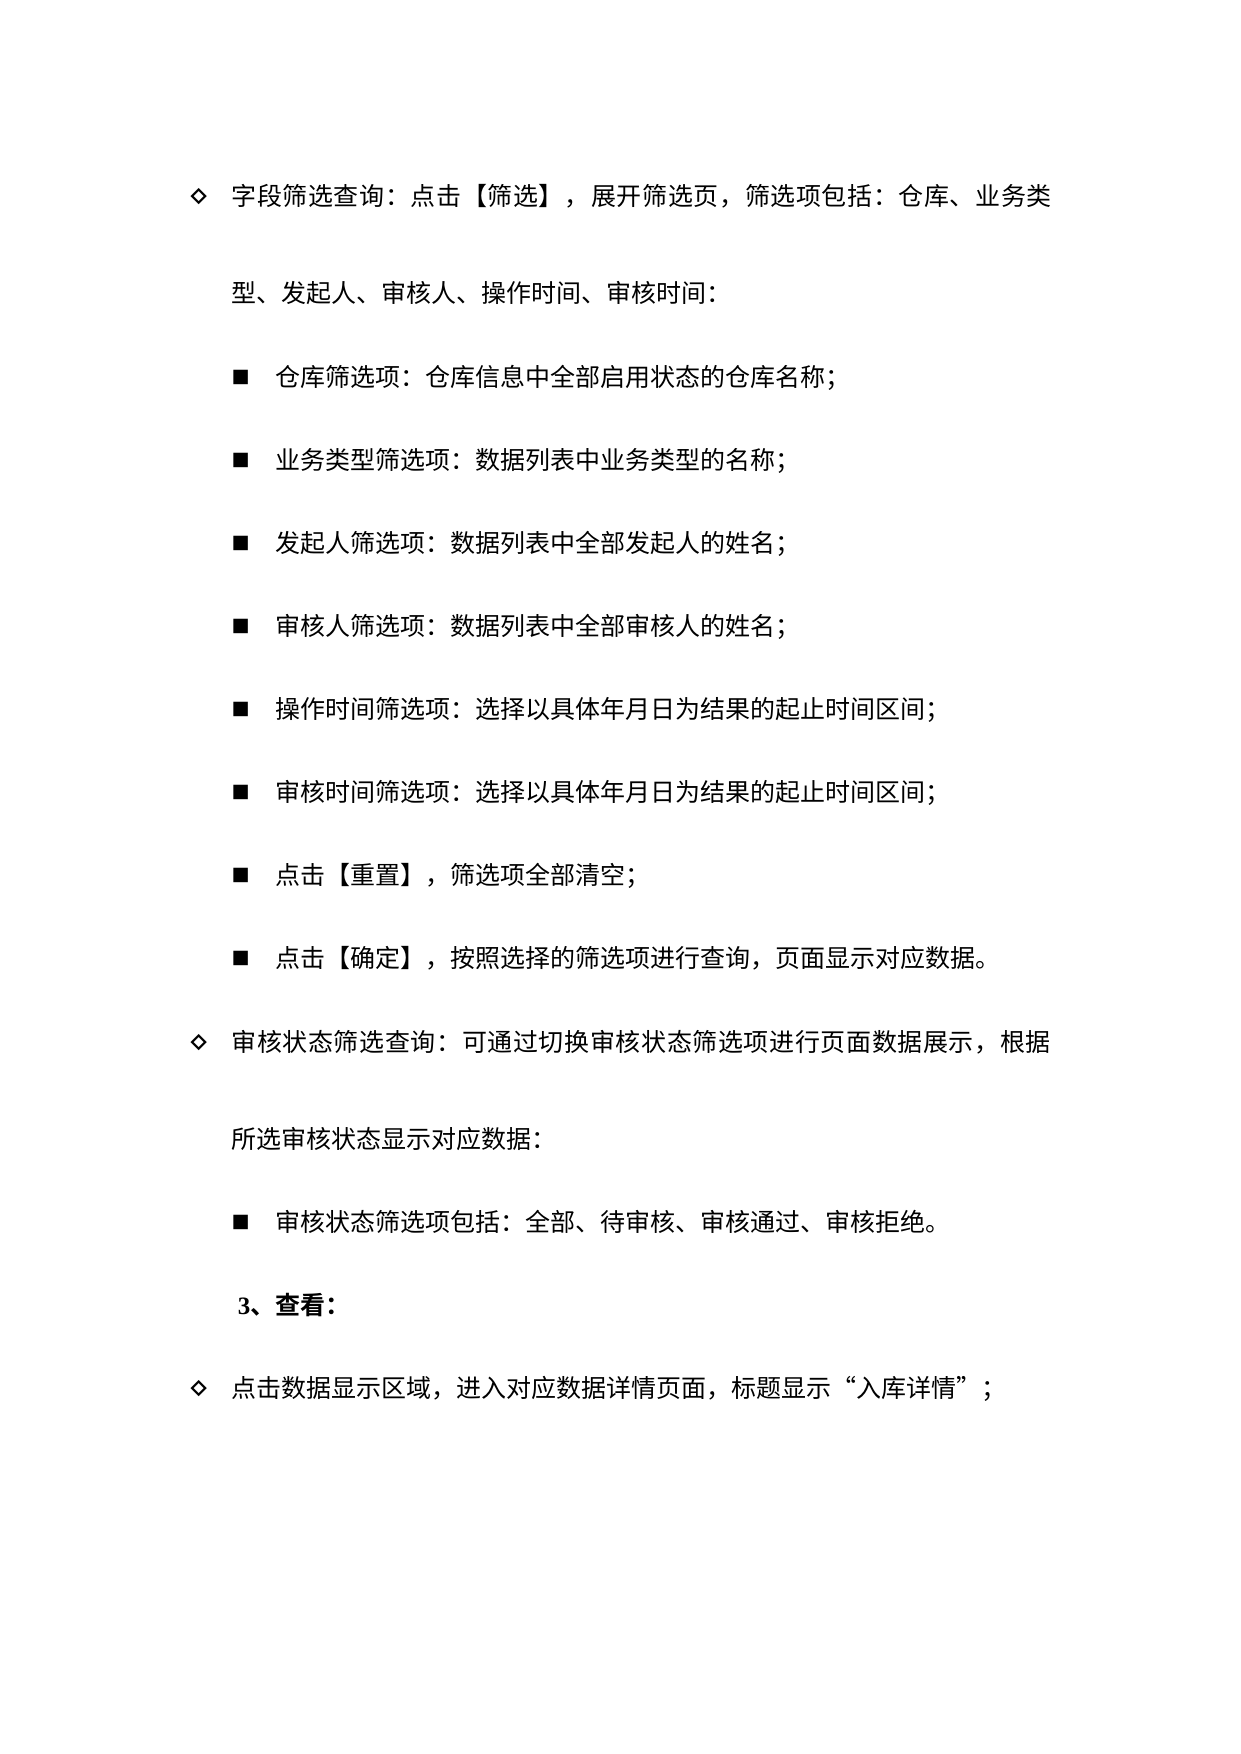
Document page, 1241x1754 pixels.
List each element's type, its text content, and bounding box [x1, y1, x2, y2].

list 字段筛选查询：点击【筛选】，展开筛选页，筛选项包括：仓库、业务类型、发起人、审核人、操作时间、审核时间： [187, 162, 1053, 324]
list 发起人筛选项：数据列表中全部发起人的姓名； [231, 509, 1053, 574]
list 审核人筛选项：数据列表中全部审核人的姓名； [231, 592, 1053, 657]
list 点击【重置】，筛选项全部清空； [231, 841, 1053, 906]
list 审核时间筛选项：选择以具体年月日为结果的起止时间区间； [231, 758, 1053, 823]
list 操作时间筛选项：选择以具体年月日为结果的起止时间区间； [231, 675, 1053, 740]
list 业务类型筛选项：数据列表中业务类型的名称； [231, 426, 1053, 491]
list 审核状态筛选项包括：全部、待审核、审核通过、审核拒绝。 [231, 1188, 1053, 1253]
list 点击数据显示区域，进入对应数据详情页面，标题显示“入库详情”； [187, 1354, 1053, 1419]
list 仓库筛选项：仓库信息中全部启用状态的仓库名称； [231, 343, 1053, 408]
text 3、查看： [187, 1271, 1053, 1336]
list 审核状态筛选查询：可通过切换审核状态筛选项进行页面数据展示，根据所选审核状态显示对应数据： [187, 1008, 1053, 1170]
list 点击【确定】，按照选择的筛选项进行查询，页面显示对应数据。 [231, 924, 1053, 989]
